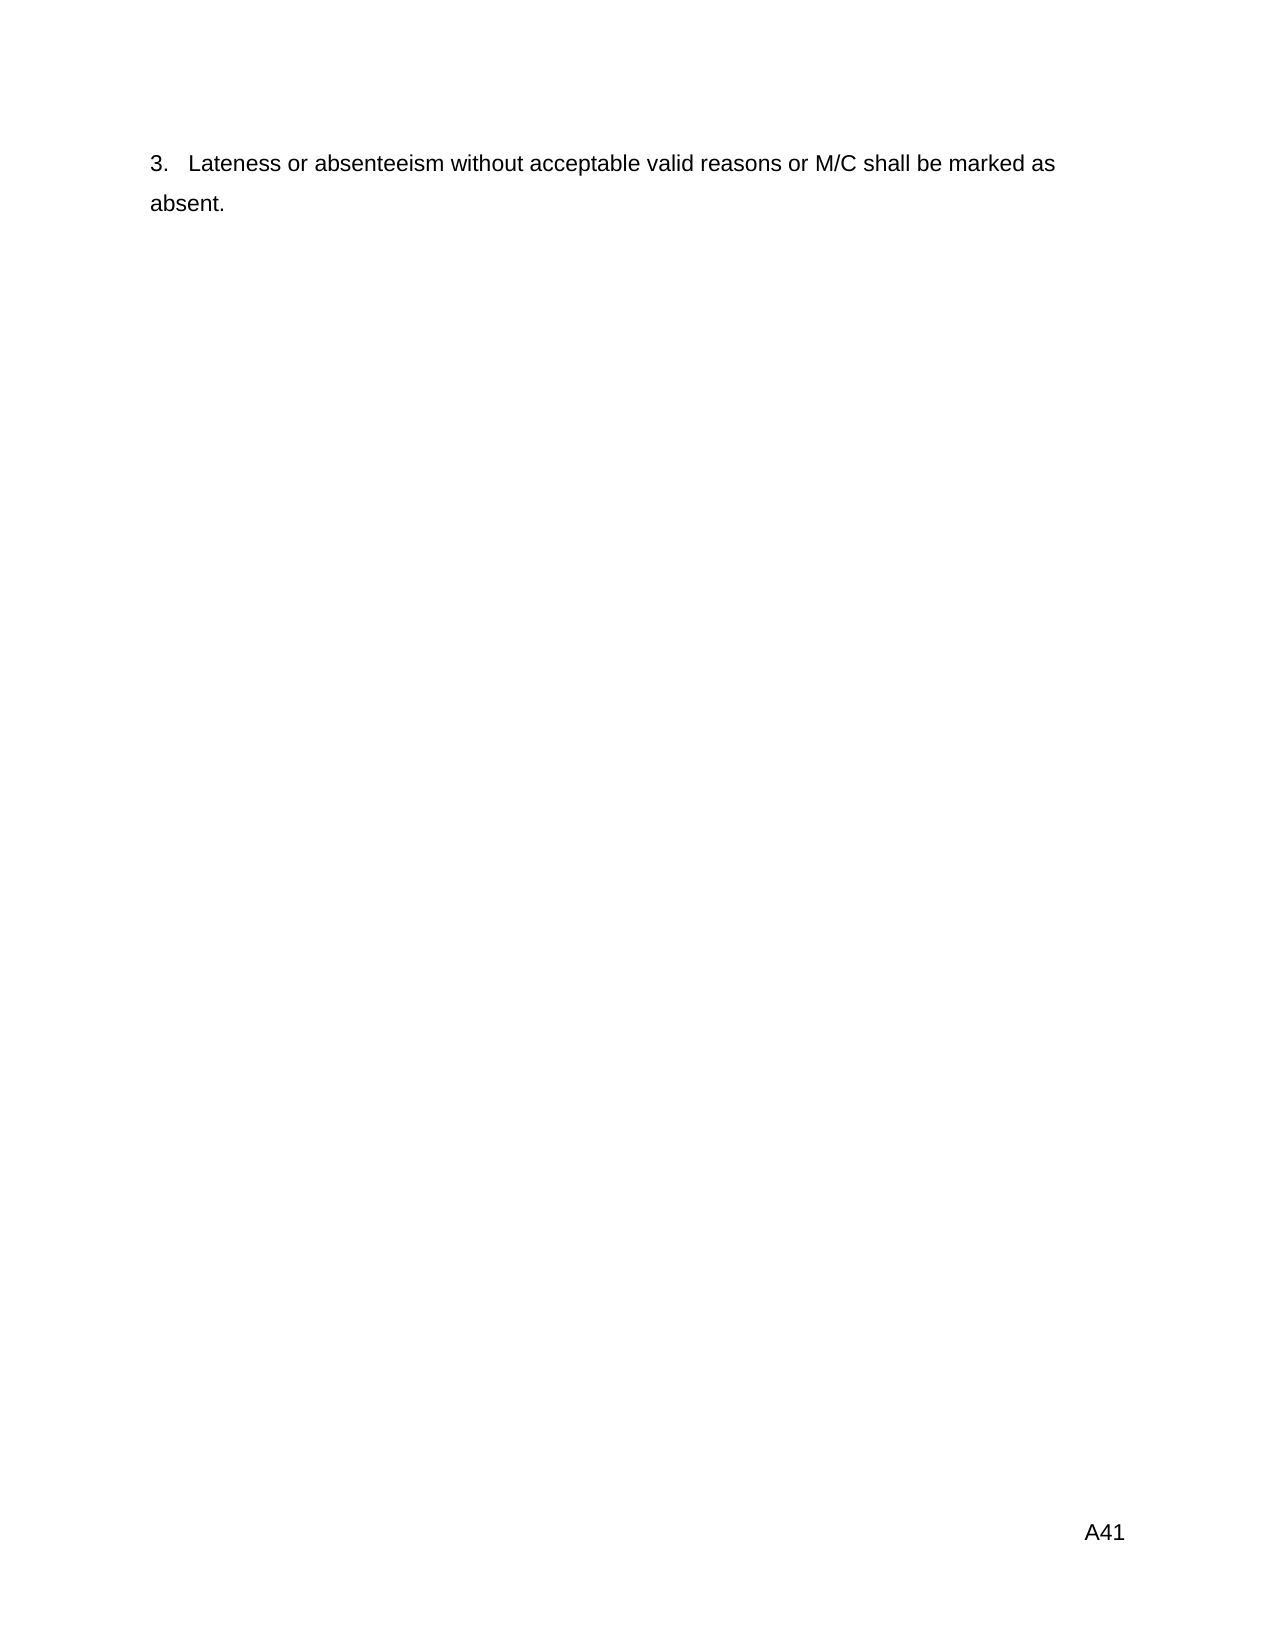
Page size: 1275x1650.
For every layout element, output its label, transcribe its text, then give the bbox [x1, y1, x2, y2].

text 3. Lateness or absenteeism without acceptable valid reasons or M/C shall be marked as absent. [150, 150, 1125, 216]
